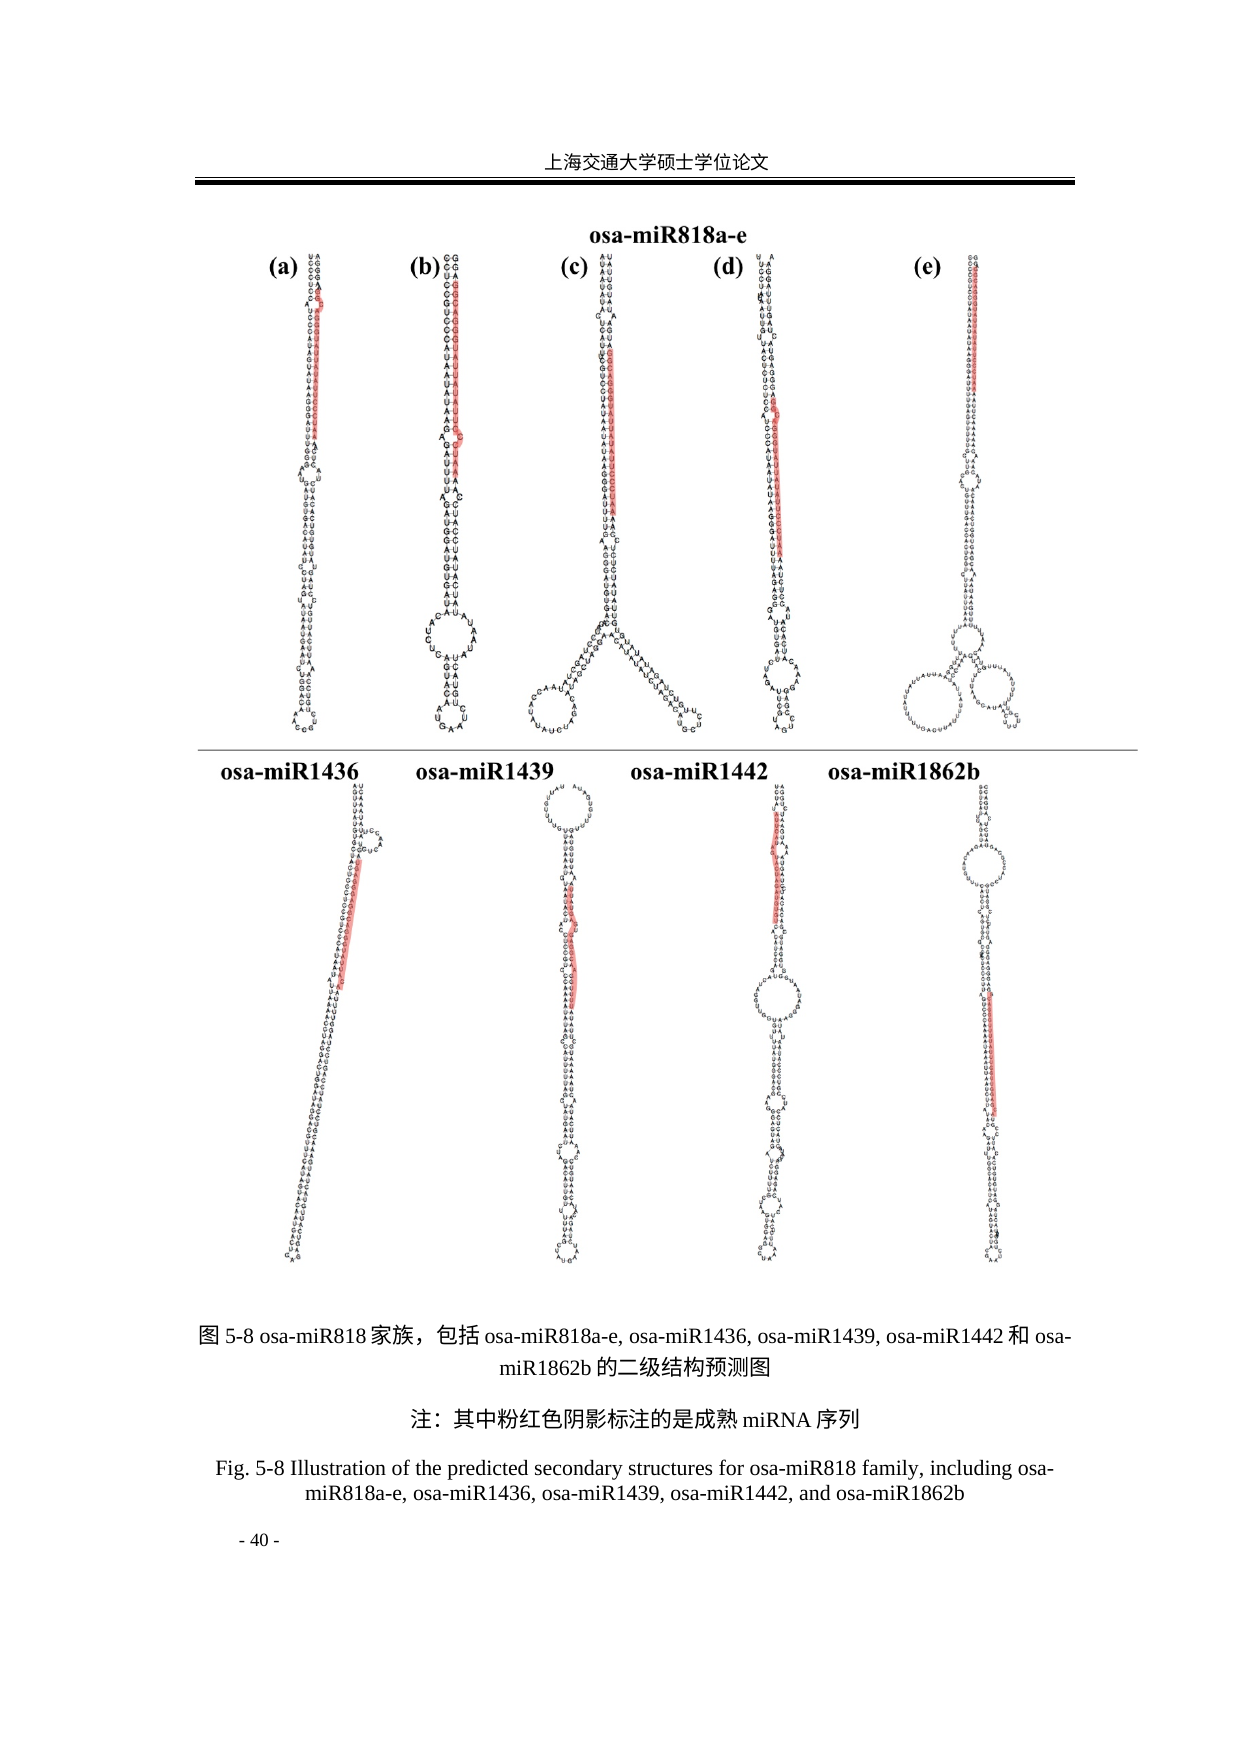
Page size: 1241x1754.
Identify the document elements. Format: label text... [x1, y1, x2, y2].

text 图5-8 osa-miR818家族，包括osa-miR818a-e, osa-miR1436, osa-miR1439, osa-miR1442和osa-miR1862b的二级结构预测图 [195, 1318, 1075, 1381]
picture [195, 211, 1140, 1290]
text 注：其中粉红色阴影标注的是成熟miRNA序列 [195, 1402, 1075, 1434]
text Fig. 5-8 Illustration of the predicted secondary structures for osa-miR818 family, including osa-miR818a-e, osa-miR1436, osa-miR1439, osa-miR1442, and osa-miR1862b [195, 1455, 1075, 1505]
